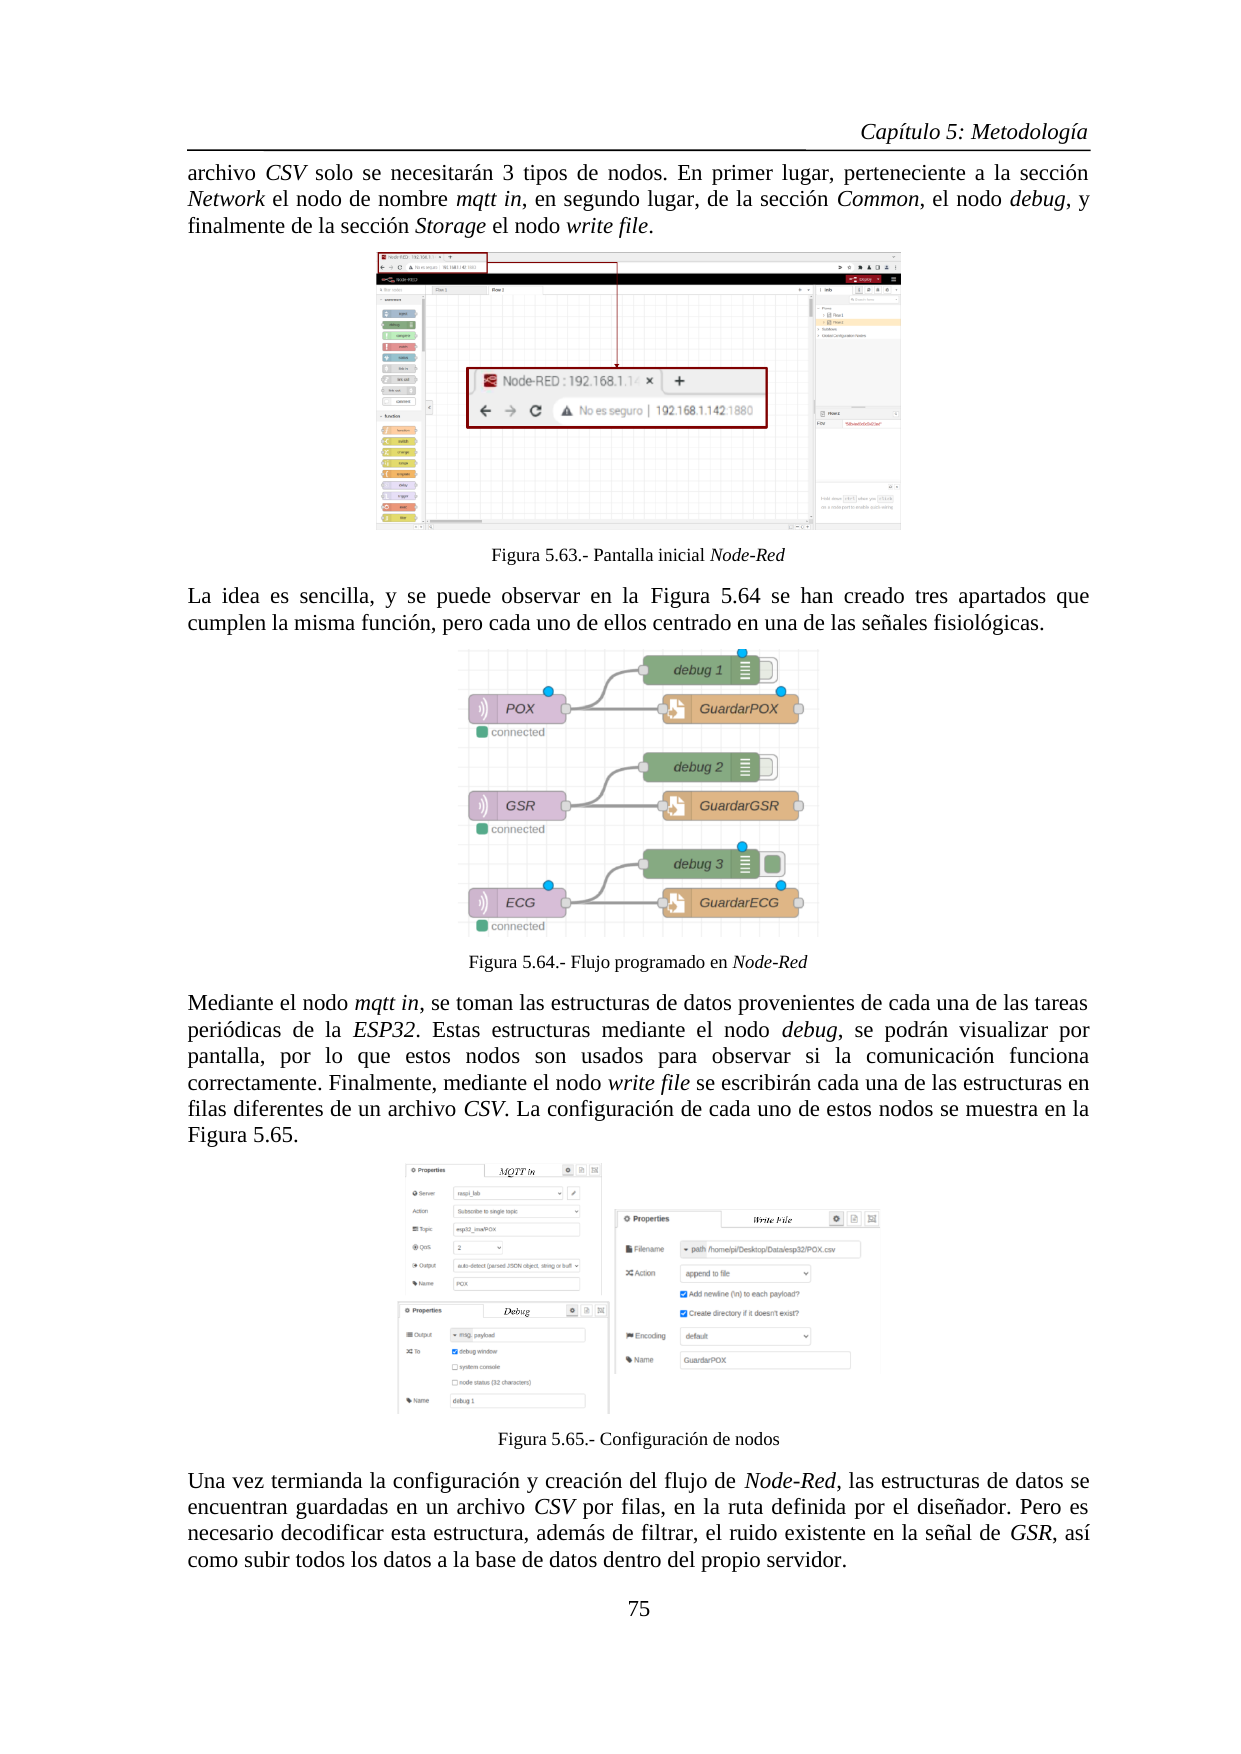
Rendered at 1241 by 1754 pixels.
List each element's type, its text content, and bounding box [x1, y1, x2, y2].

text Una vez termianda la configuración y creación del flujo de Node-Red, las estructuras de datos se encuentran guardadas en un archivo CSV por filas, en la ruta definida por el diseñador. Pero es necesario decodificar esta estructura, además de filtrar, el ruido existente en la señal de GSR, así como subir todos los datos a la base de datos dentro del propio servidor. [187, 1467, 1090, 1572]
picture [397, 1162, 881, 1414]
picture [376, 252, 901, 530]
picture [457, 649, 820, 937]
